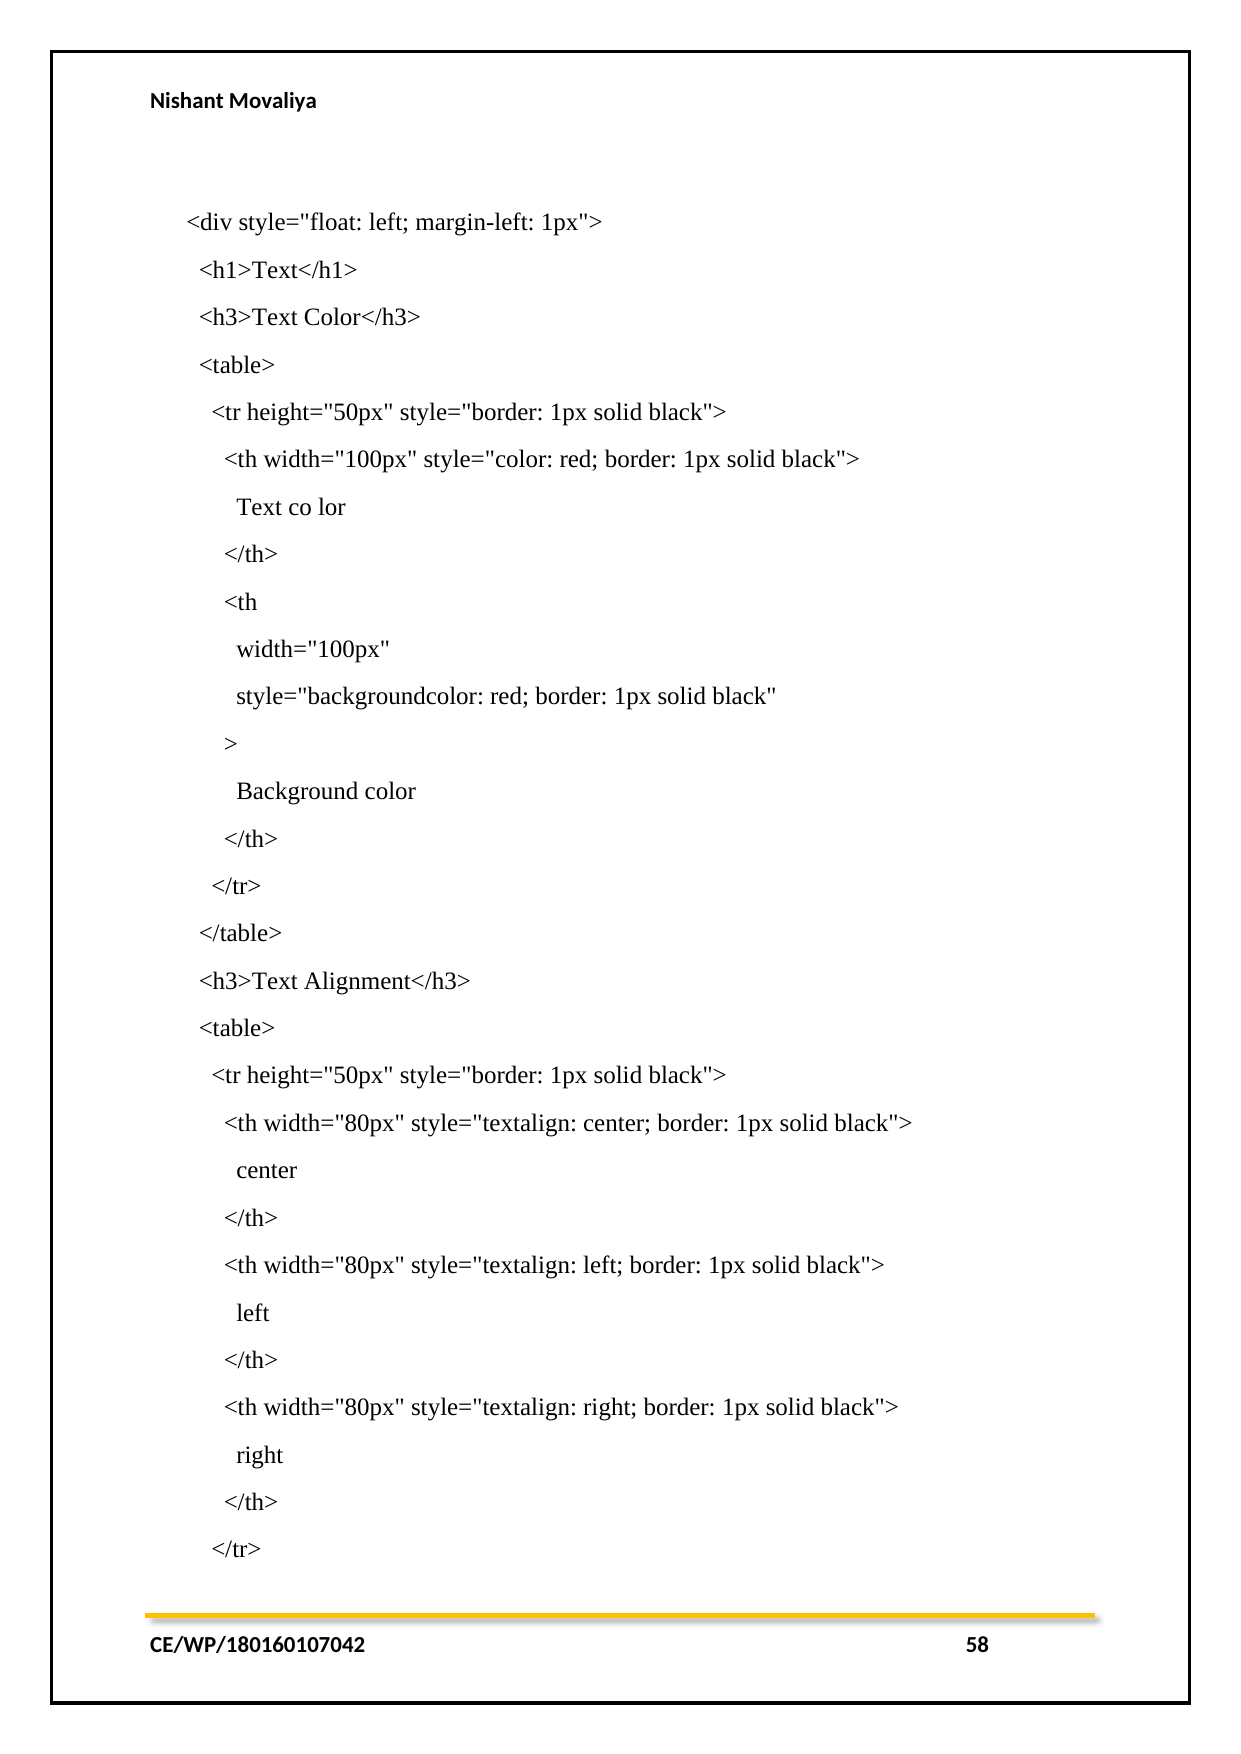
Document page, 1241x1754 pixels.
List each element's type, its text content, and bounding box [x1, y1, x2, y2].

text <th [148, 587, 1076, 615]
text </tr> [148, 871, 1076, 900]
text <th width="80px" style="textalign: left; border: 1px solid black"> [148, 1250, 1076, 1279]
text </th> [148, 824, 1076, 852]
text </th> [148, 1487, 1076, 1516]
text <div style="float: left; margin-left: 1px"> [148, 207, 1076, 236]
text Background color [148, 776, 1076, 805]
picture [141, 1608, 1109, 1632]
text </tr> [148, 1534, 1076, 1563]
text <tr height="50px" style="border: 1px solid black"> [148, 397, 1076, 426]
text style="backgroundcolor: red; border: 1px solid black" [148, 681, 1076, 710]
text <h1>Text</h1> [148, 255, 1076, 284]
text <tr height="50px" style="border: 1px solid black"> [148, 1061, 1076, 1089]
text </th> [148, 1203, 1076, 1232]
text </th> [148, 1345, 1076, 1374]
text center [148, 1155, 1076, 1184]
text <th width="80px" style="textalign: right; border: 1px solid black"> [148, 1392, 1076, 1421]
text </th> [148, 539, 1076, 568]
text left [148, 1298, 1076, 1326]
text </table> [148, 918, 1076, 947]
text <th width="80px" style="textalign: center; border: 1px solid black"> [148, 1108, 1076, 1137]
text right [148, 1440, 1076, 1468]
text Text co lor [148, 492, 1076, 521]
text <table> [148, 1013, 1076, 1042]
text <h3>Text Alignment</h3> [148, 966, 1076, 994]
text <table> [148, 350, 1076, 378]
text <h3>Text Color</h3> [148, 302, 1076, 331]
text <th width="100px" style="color: red; border: 1px solid black"> [148, 444, 1076, 473]
text width="100px" [148, 634, 1076, 663]
text > [148, 729, 1076, 758]
